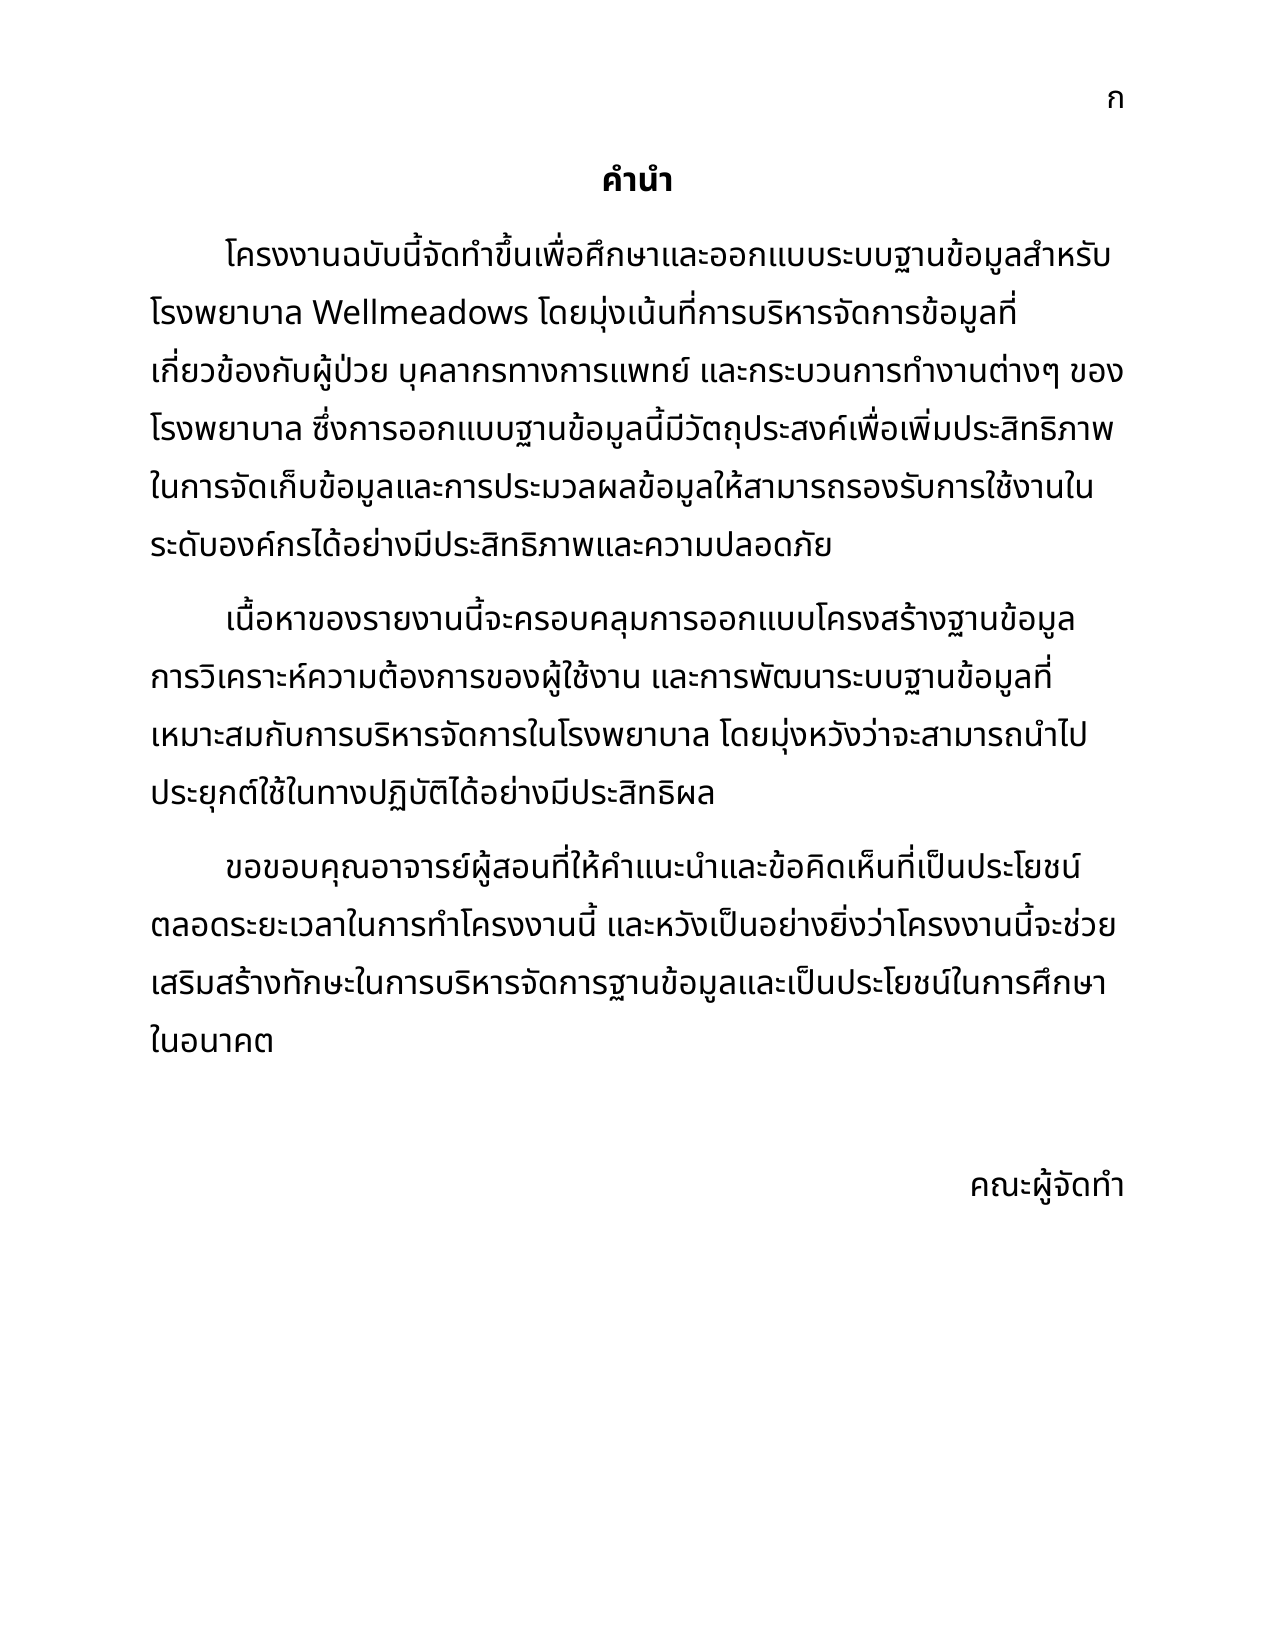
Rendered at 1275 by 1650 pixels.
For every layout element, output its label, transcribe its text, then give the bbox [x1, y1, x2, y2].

text โครงงานฉบับนี้จัดทำขึ้นเพื่อศึกษาและออกแบบระบบฐานข้อมูลสำหรับโรงพยาบาล Wellmeadows โดยมุ่งเน้นที่การบริหารจัดการข้อมูลที่เกี่ยวข้องกับผู้ป่วย บุคลากรทางการแพทย์ และกระบวนการทำงานต่างๆ ของโรงพยาบาล ซึ่งการออกแบบฐานข้อมูลนี้มีวัตถุประสงค์เพื่อเพิ่มประสิทธิภาพในการจัดเก็บข้อมูลและการประมวลผลข้อมูลให้สามารถรองรับการใช้งานในระดับองค์กรได้อย่างมีประสิทธิภาพและความปลอดภัย [150, 231, 1125, 571]
text ขอขอบคุณอาจารย์ผู้สอนที่ให้คำแนะนำและข้อคิดเห็นที่เป็นประโยชน์ตลอดระยะเวลาในการทำโครงงานนี้ และหวังเป็นอย่างยิ่งว่าโครงงานนี้จะช่วยเสริมสร้างทักษะในการบริหารจัดการฐานข้อมูลและเป็นประโยชน์ในการศึกษาในอนาคต [150, 843, 1125, 1068]
text คำนำ [150, 156, 1125, 207]
text คณะผู้จัดทำ [150, 1161, 1125, 1211]
text เนื้อหาของรายงานนี้จะครอบคลุมการออกแบบโครงสร้างฐานข้อมูล การวิเคราะห์ความต้องการของผู้ใช้งาน และการพัฒนาระบบฐานข้อมูลที่เหมาะสมกับการบริหารจัดการในโรงพยาบาล โดยมุ่งหวังว่าจะสามารถนำไปประยุกต์ใช้ในทางปฏิบัติได้อย่างมีประสิทธิผล [150, 595, 1125, 819]
